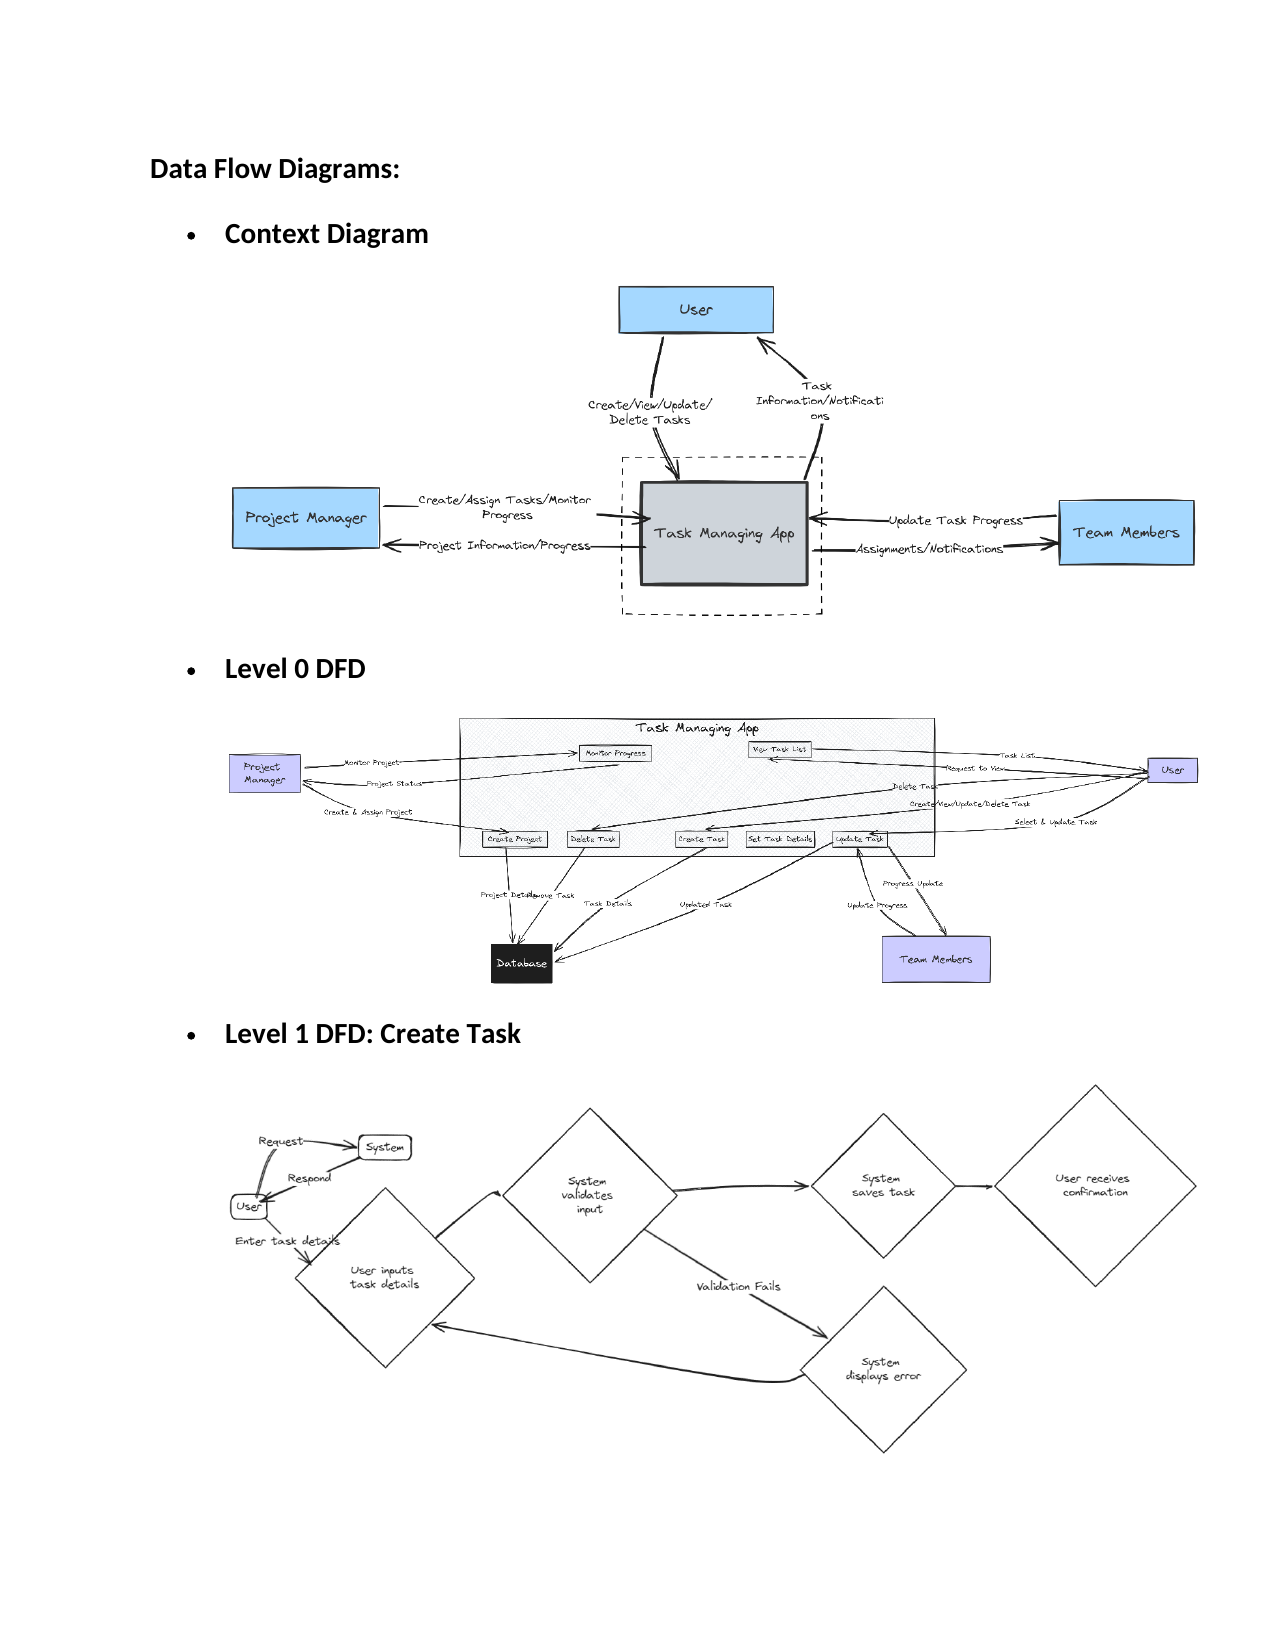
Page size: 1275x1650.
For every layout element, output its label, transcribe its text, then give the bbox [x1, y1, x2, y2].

list Level 0 DFD [187, 650, 1125, 686]
picture [225, 1079, 1200, 1458]
list Level 1 DFD: Create Task [187, 1015, 1125, 1050]
picture [225, 715, 1200, 986]
text Data Flow Diagrams: [150, 150, 1125, 186]
list Context Diagram [187, 215, 1125, 250]
picture [225, 279, 1200, 621]
